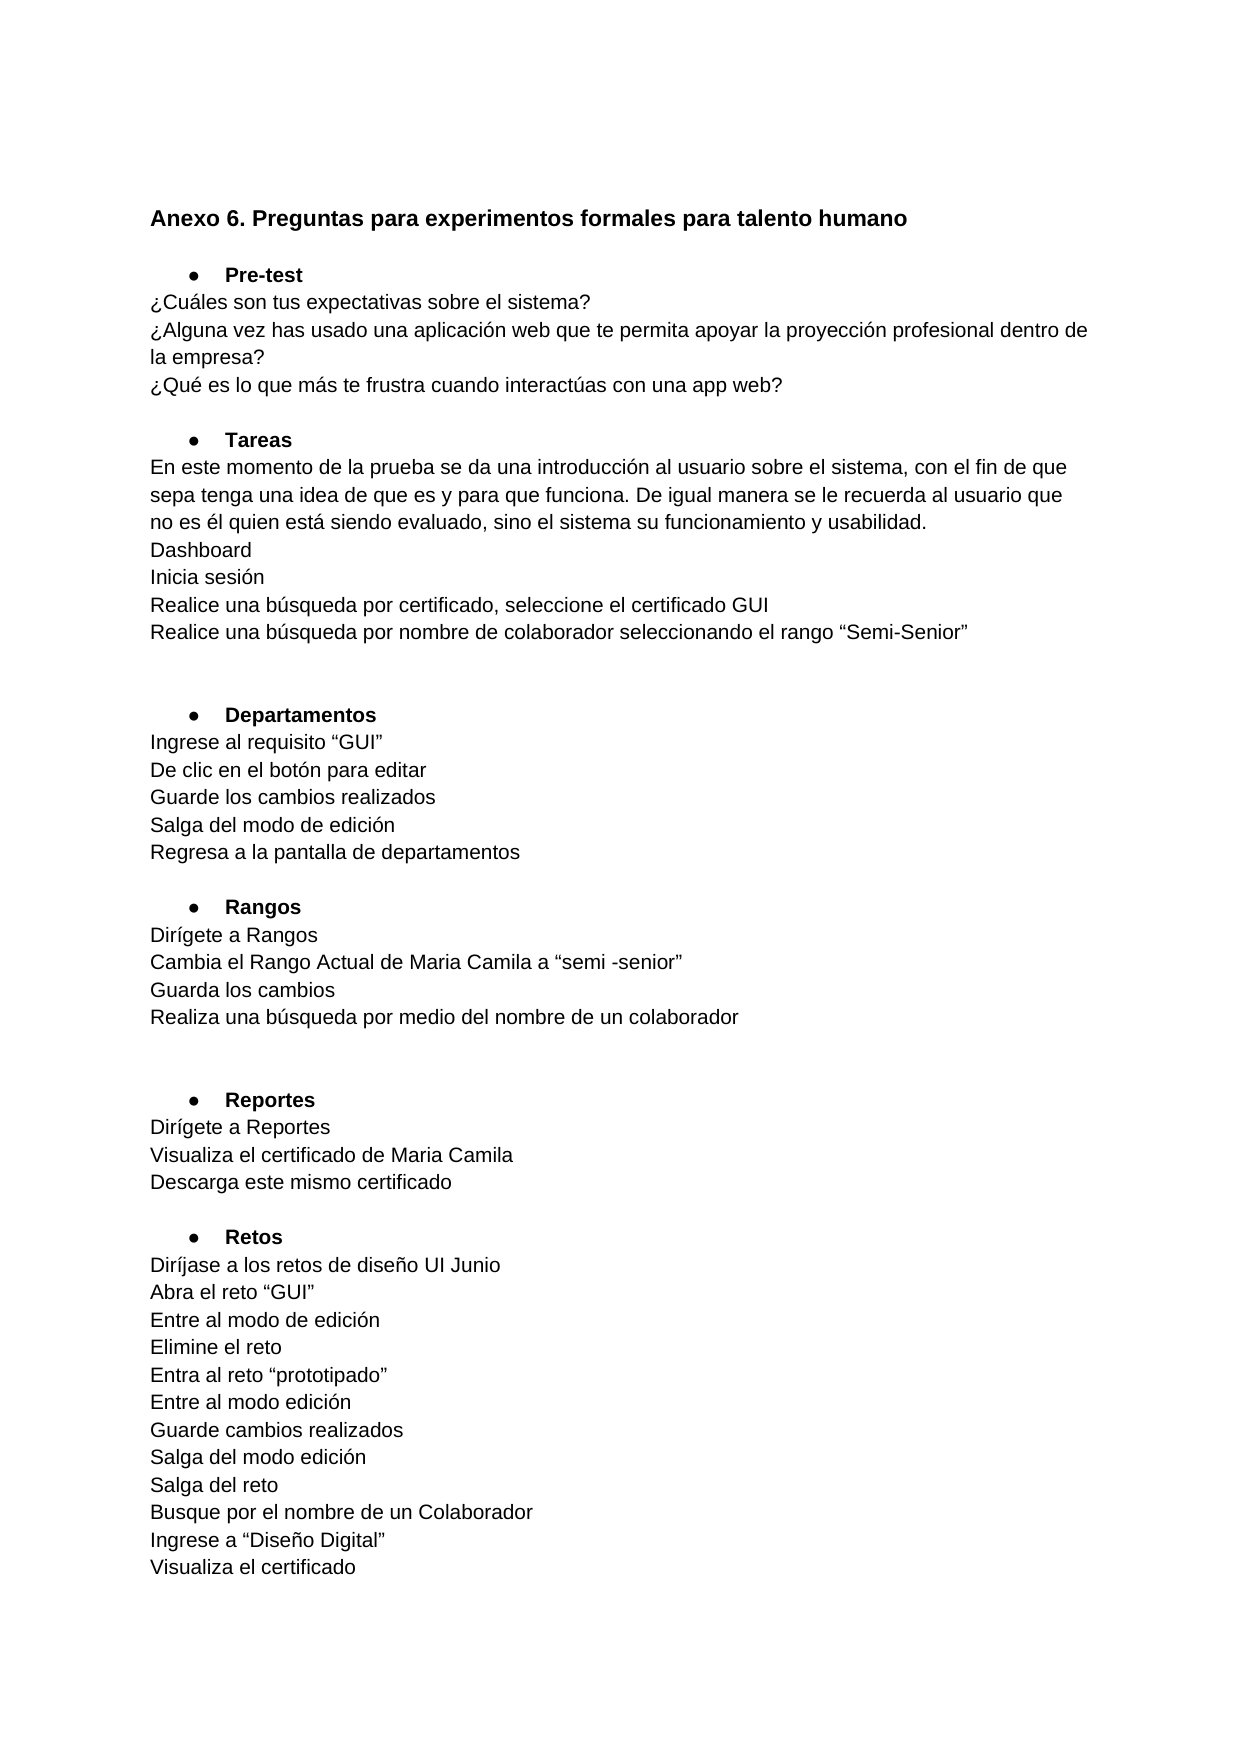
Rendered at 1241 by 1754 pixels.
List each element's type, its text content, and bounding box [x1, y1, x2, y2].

text Elimine el reto [150, 1335, 1090, 1359]
text Inicia sesión [150, 565, 1090, 589]
text Realice una búsqueda por nombre de colaborador seleccionando el rango “Semi-Senior” [150, 620, 1090, 644]
text Guarda los cambios [150, 978, 1090, 1002]
text Salga del modo de edición [150, 813, 1090, 837]
text De clic en el botón para editar [150, 758, 1090, 782]
list Departamentos [187, 703, 1090, 727]
text Entra al reto “prototipado” [150, 1363, 1090, 1387]
text Dirígete a Reportes [150, 1115, 1090, 1139]
text Salga del reto [150, 1473, 1090, 1497]
text Visualiza el certificado de Maria Camila [150, 1143, 1090, 1167]
text Guarde los cambios realizados [150, 785, 1090, 809]
text Entre al modo de edición [150, 1308, 1090, 1332]
text Ingrese al requisito “GUI” [150, 730, 1090, 754]
text Entre al modo edición [150, 1390, 1090, 1414]
text Abra el reto “GUI” [150, 1280, 1090, 1304]
list Reportes [187, 1088, 1090, 1112]
text ¿Cuáles son tus expectativas sobre el sistema? [150, 290, 1090, 314]
text En este momento de la prueba se da una introducción al usuario sobre el sistema, con el fin de que sepa tenga una idea de que es y para que funciona. De igual manera se le recuerda al usuario que no es él quien está siendo evaluado, sino el sistema su funcionamiento y usabilidad. [150, 455, 1090, 534]
text Diríjase a los retos de diseño UI Junio [150, 1253, 1090, 1277]
text Descarga este mismo certificado [150, 1170, 1090, 1194]
text Visualiza el certificado [150, 1555, 1090, 1579]
list Rangos [187, 895, 1090, 919]
text Regresa a la pantalla de departamentos [150, 840, 1090, 864]
text ¿Alguna vez has usado una aplicación web que te permita apoyar la proyección profesional dentro de la empresa? [150, 318, 1090, 369]
text Realiza una búsqueda por medio del nombre de un colaborador [150, 1005, 1090, 1029]
text Dashboard [150, 538, 1090, 562]
text Cambia el Rango Actual de Maria Camila a “semi -senior” [150, 950, 1090, 974]
text Busque por el nombre de un Colaborador [150, 1500, 1090, 1524]
text Guarde cambios realizados [150, 1418, 1090, 1442]
text Realice una búsqueda por certificado, seleccione el certificado GUI [150, 593, 1090, 617]
subtitle Anexo 6. Preguntas para experimentos formales para talento humano [150, 205, 1090, 231]
text Ingrese a “Diseño Digital” [150, 1528, 1090, 1552]
list Retos [187, 1225, 1090, 1249]
text Dirígete a Rangos [150, 923, 1090, 947]
list Pre-test [187, 263, 1090, 287]
text ¿Qué es lo que más te frustra cuando interactúas con una app web? [150, 373, 1090, 397]
list Tareas [187, 428, 1090, 452]
text Salga del modo edición [150, 1445, 1090, 1469]
